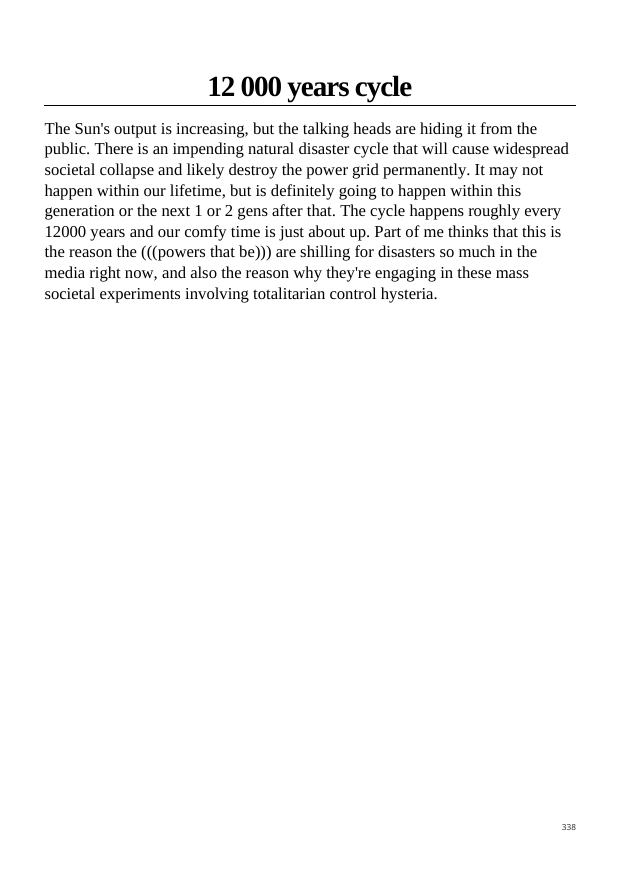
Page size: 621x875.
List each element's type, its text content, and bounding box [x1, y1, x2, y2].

subtitle 12 000 years cycle [44, 69, 576, 105]
text The Sun's output is increasing, but the talking heads are hiding it from the public. There is an impending natural disaster cycle that will cause widespread societal collapse and likely destroy the power grid permanently. It may not happen within our lifetime, but is definitely going to happen within this generation or the next 1 or 2 gens after that. The cycle happens roughly every 12000 years and our comfy time is just about up. Part of me thinks that this is the reason the (((powers that be))) are shilling for disasters so much in the media right now, and also the reason why they're engaging in these mass societal experiments involving totalitarian control hysteria. [44, 118, 576, 303]
